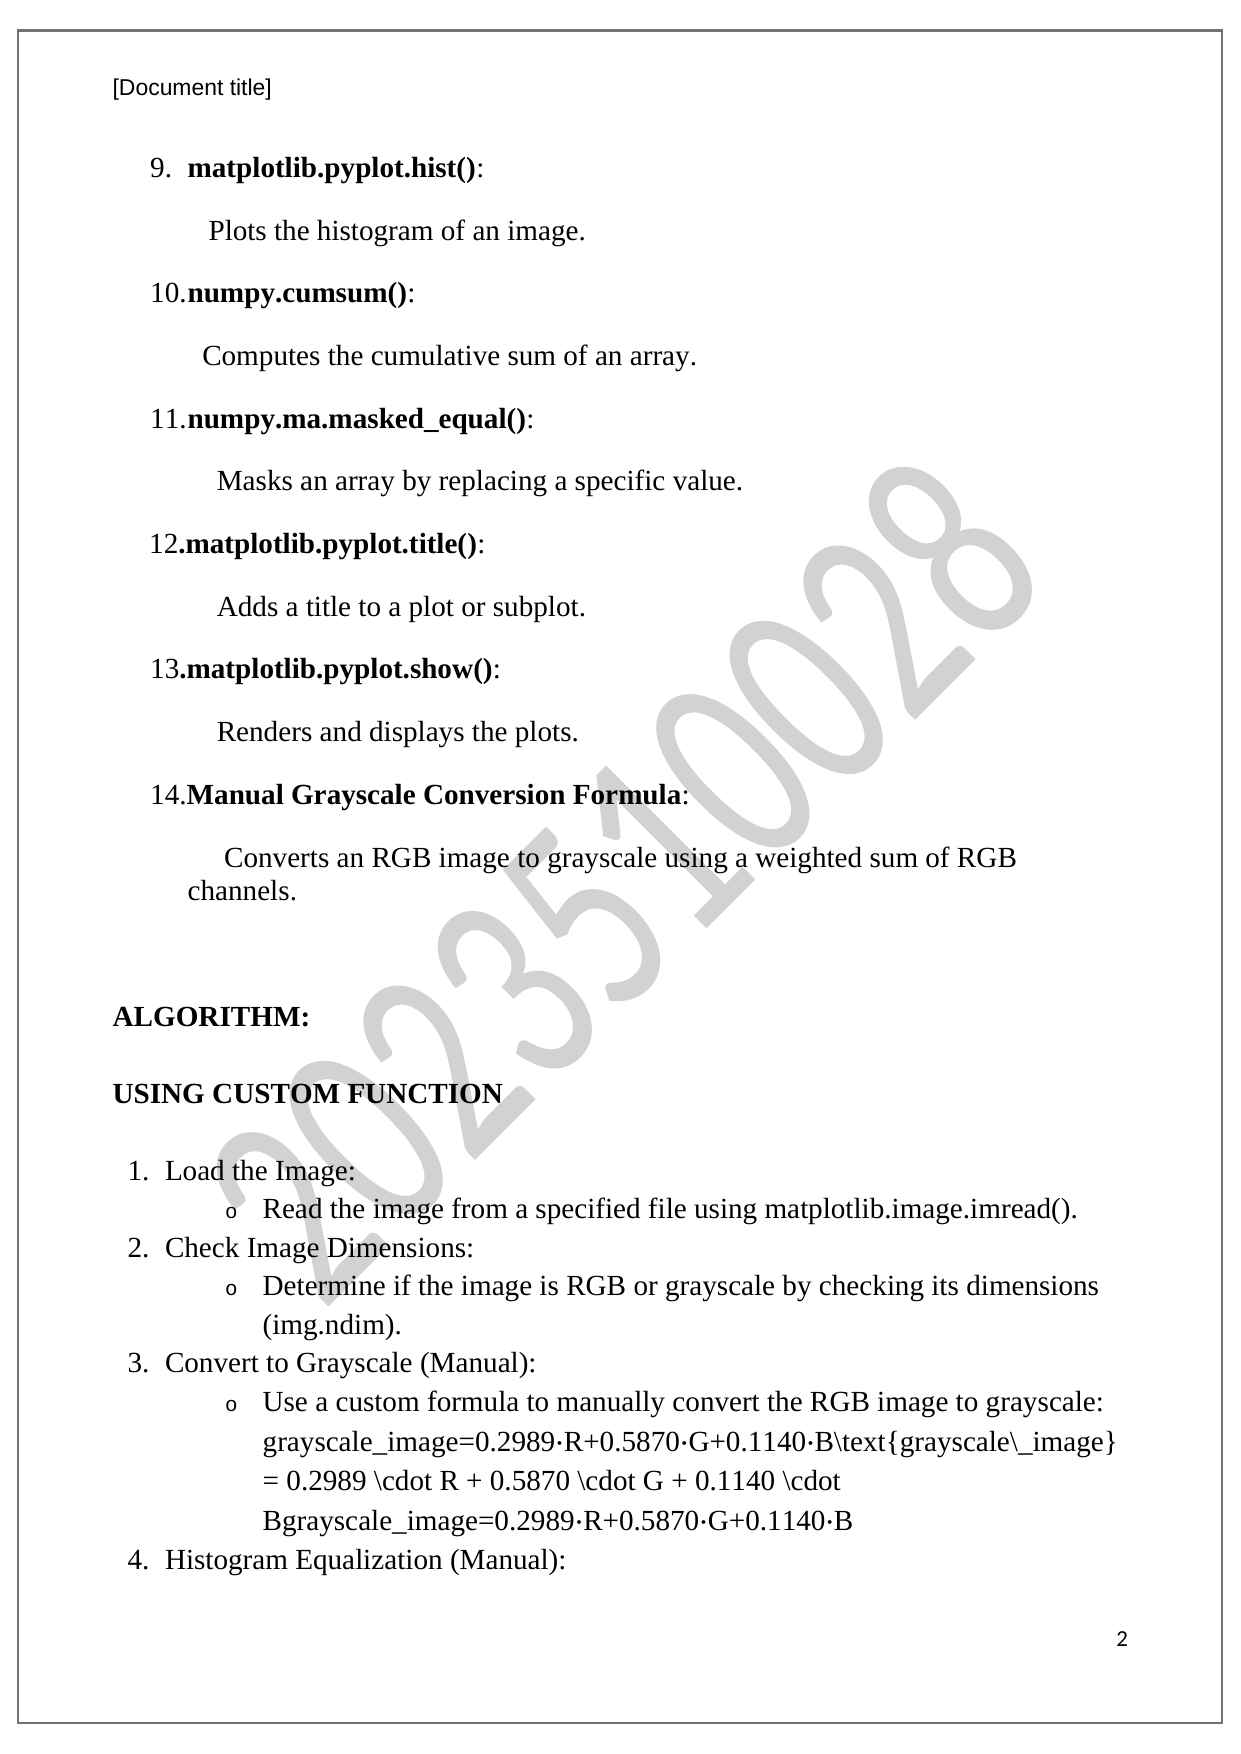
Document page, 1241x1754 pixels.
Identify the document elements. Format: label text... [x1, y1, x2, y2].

list Check Image Dimensions: [127, 1230, 1128, 1263]
list Determine if the image is RGB or grayscale by checking its dimensions (img.ndim). [225, 1268, 1128, 1341]
text USING CUSTOM FUNCTION [112, 1076, 1128, 1109]
text 13.matplotlib.pyplot.show(): [150, 652, 1128, 685]
list numpy.cumsum(): [150, 275, 1128, 309]
list Convert to Grayscale (Manual): [127, 1346, 1128, 1379]
text Computes the cumulative sum of an array. [187, 338, 1128, 372]
text Converts an RGB image to grayscale using a weighted sum of RGB channels. [187, 840, 1128, 907]
list Read the image from a specified file using matplotlib.image.imread(). [225, 1191, 1128, 1225]
text 14.Manual Grayscale Conversion Formula: [150, 777, 1128, 811]
list Histogram Equalization (Manual): [127, 1542, 1128, 1576]
text Renders and displays the plots. [187, 714, 1128, 748]
list Load the Image: [127, 1153, 1128, 1186]
text ALGORITHM: [112, 999, 1128, 1032]
text Plots the histogram of an image. [150, 213, 1128, 246]
list Use a custom formula to manually convert the RGB image to grayscale: grayscale_image=0.2989⋅R+0.5870⋅G+0.1140⋅B\text{grayscale\_image} = 0.2989 \cdot R + 0.5870 \cdot G + 0.1140 \cdot Bgrayscale_image=0.2989⋅R+0.5870⋅G+0.1140⋅B [225, 1384, 1128, 1537]
text 12.matplotlib.pyplot.title(): [112, 526, 1128, 560]
text Adds a title to a plot or subplot. [187, 589, 1128, 622]
list numpy.ma.masked_equal(): [150, 401, 1128, 434]
text Masks an array by replacing a specific value. [187, 463, 1128, 497]
list matplotlib.pyplot.hist(): [150, 150, 1128, 183]
